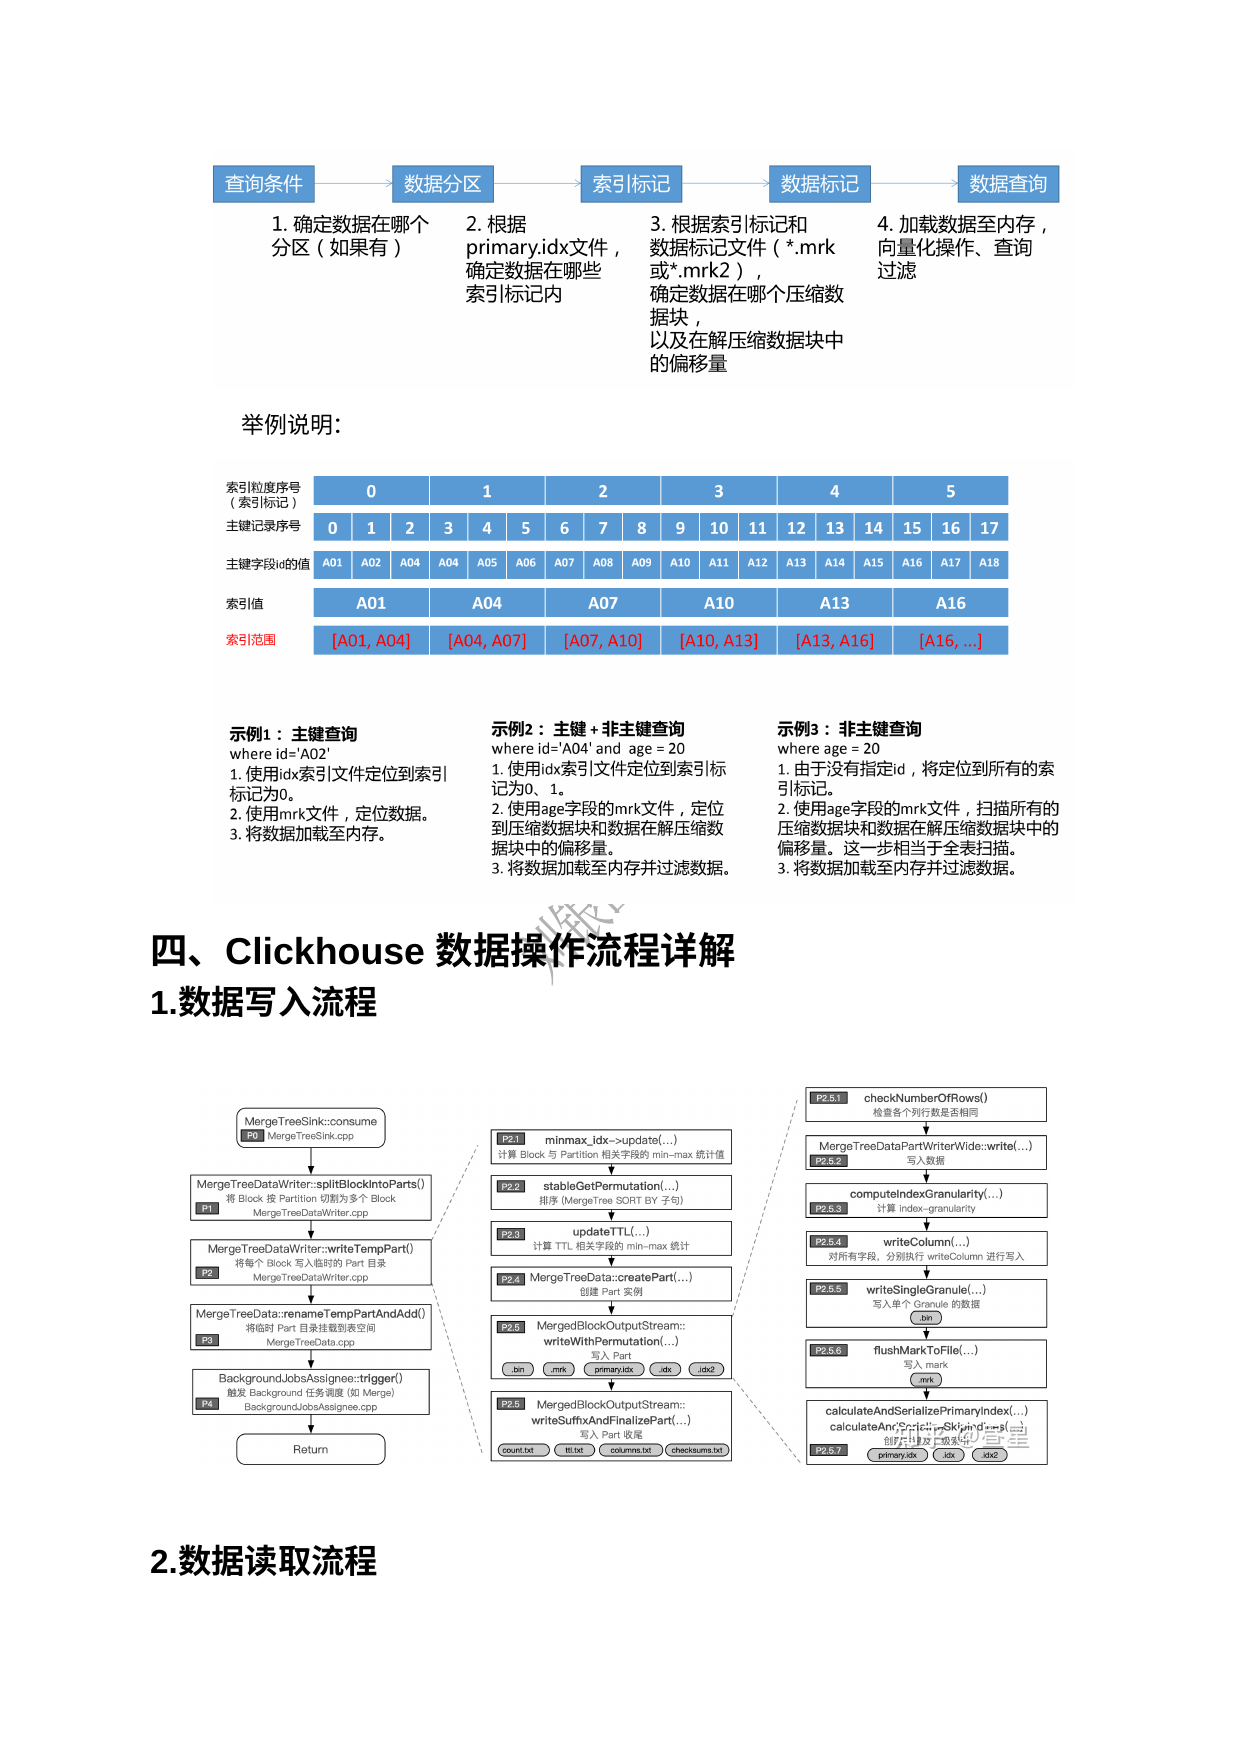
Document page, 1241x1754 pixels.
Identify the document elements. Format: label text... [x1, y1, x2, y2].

picture [212, 459, 1075, 904]
picture [188, 1082, 1052, 1472]
text 举例说明： [197, 407, 1090, 440]
picture [212, 150, 1075, 389]
